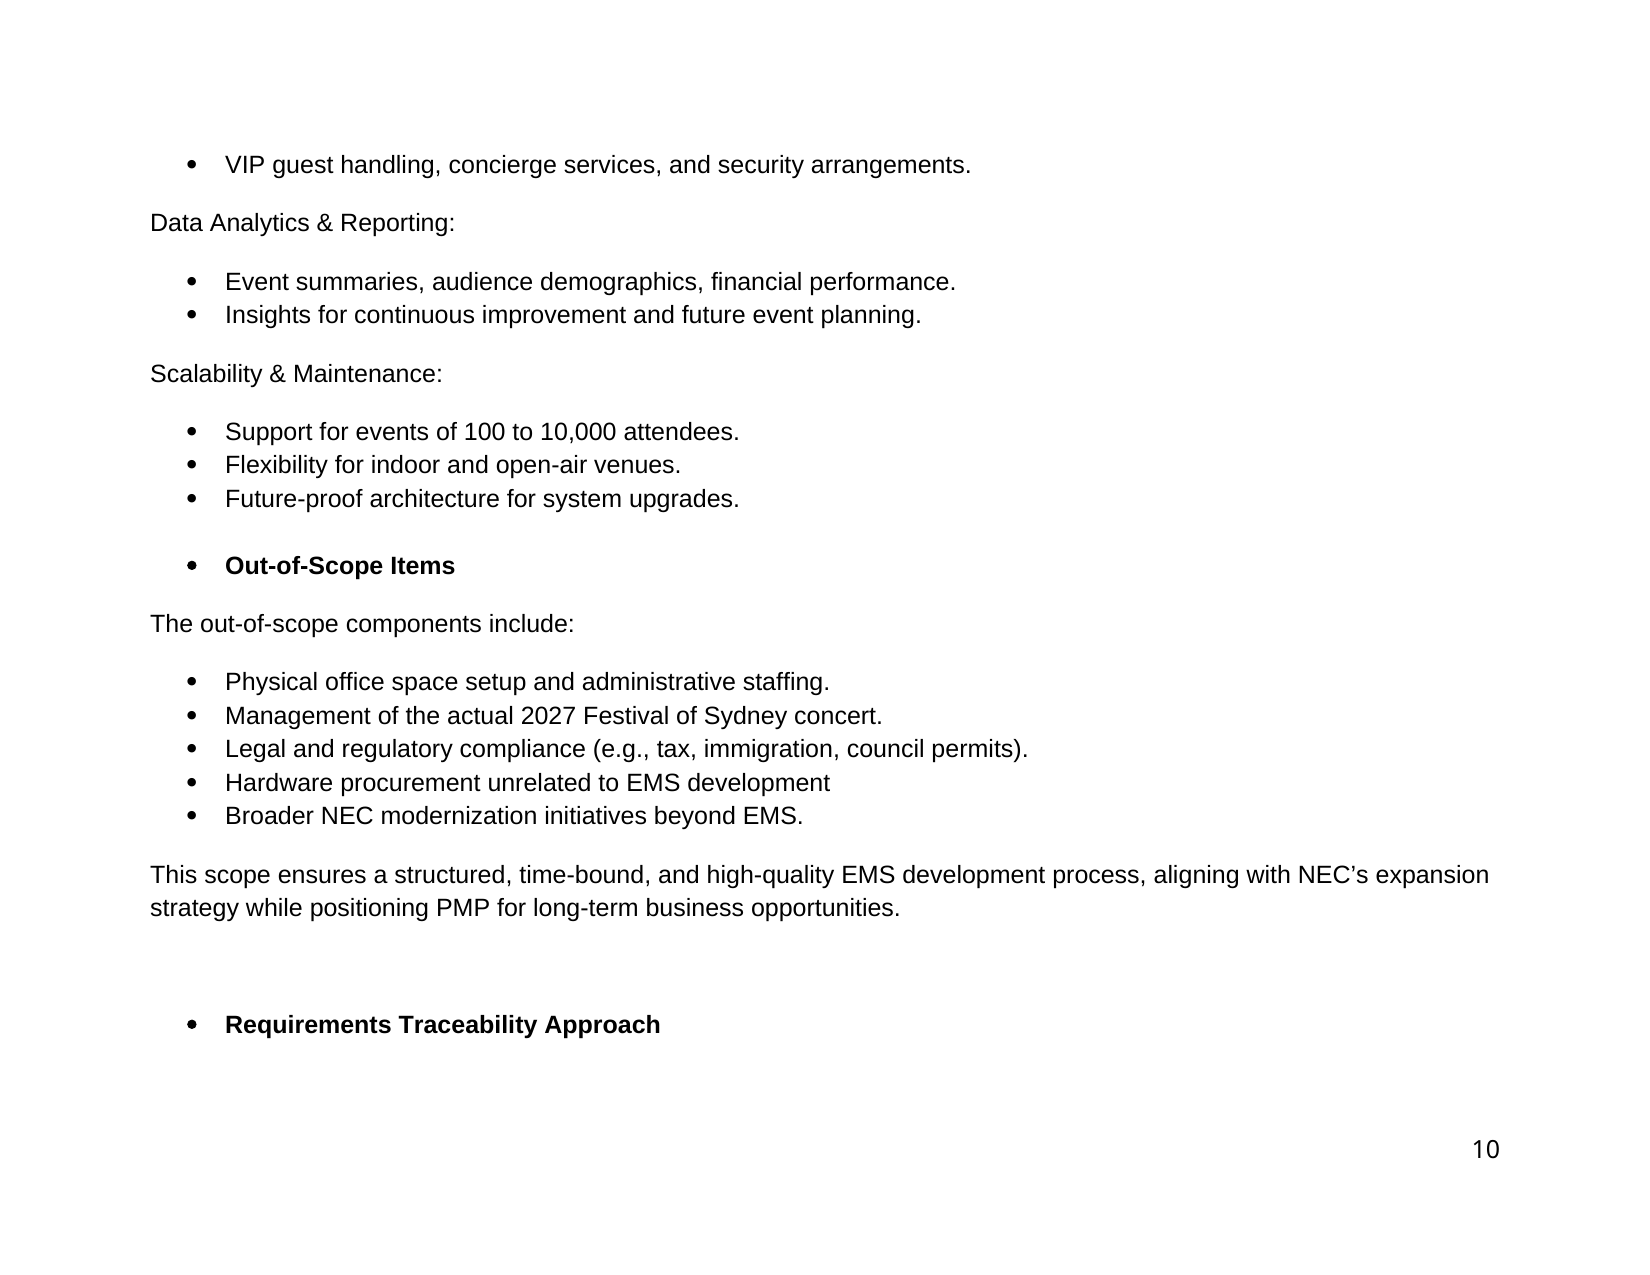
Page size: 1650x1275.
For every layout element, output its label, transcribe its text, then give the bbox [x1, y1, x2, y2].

list Broader NEC modernization initiatives beyond EMS. [187, 801, 1500, 830]
list Flexibility for indoor and open-air venues. [187, 450, 1500, 479]
list VIP guest handling, concierge services, and security arrangements. [187, 150, 1500, 179]
list Out-of-Scope Items [187, 551, 1500, 579]
list Future-proof architecture for system upgrades. [187, 484, 1500, 513]
text Scalability & Maintenance: [150, 359, 1500, 387]
list Physical office space setup and administrative staffing. [187, 667, 1500, 696]
list Insights for continuous improvement and future event planning. [187, 300, 1500, 329]
text This scope ensures a structured, time-bound, and high-quality EMS development process, aligning with NEC’s expansion strategy while positioning PMP for long-term business opportunities. [150, 859, 1500, 922]
list Legal and regulatory compliance (e.g., tax, immigration, council permits). [187, 734, 1500, 763]
list Requirements Traceability Approach [187, 1009, 1500, 1038]
list Hardware procurement unrelated to EMS development [187, 768, 1500, 797]
list Event summaries, audience demographics, financial performance. [187, 267, 1500, 296]
text The out-of-scope components include: [150, 609, 1500, 638]
list Management of the actual 2027 Festival of Sydney concert. [187, 701, 1500, 730]
list Support for events of 100 to 10,000 attendees. [187, 417, 1500, 446]
text Data Analytics & Reporting: [150, 208, 1500, 237]
